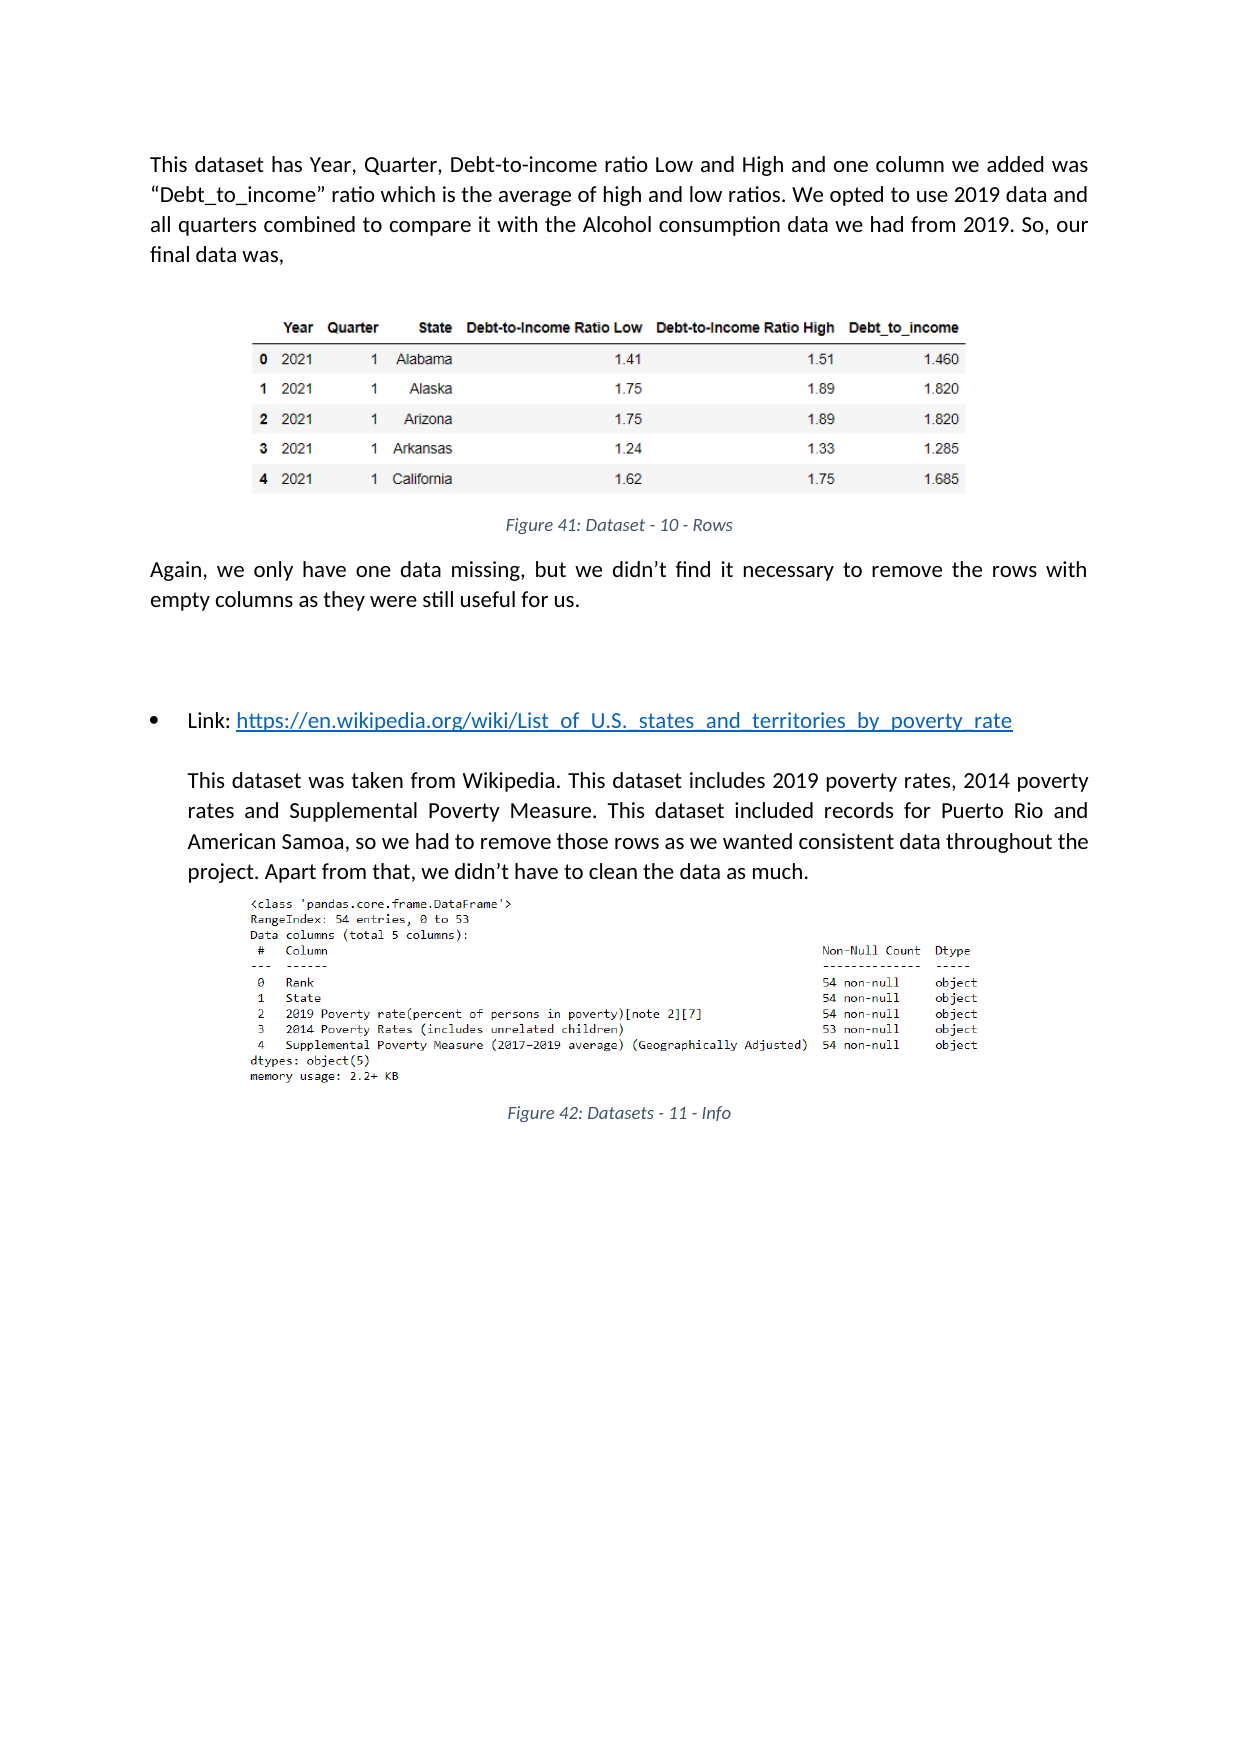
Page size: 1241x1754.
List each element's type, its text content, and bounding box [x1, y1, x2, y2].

list This dataset was taken from Wikipedia. This dataset includes 2019 poverty rates, 2014 poverty rates and Supplemental Poverty Measure. This dataset included records for Puerto Rio and American Samoa, so we had to remove those rows as we wanted consistent data throughout the project. Apart from that, we didn’t have to clean the data as much. [187, 766, 1090, 885]
picture [245, 297, 995, 504]
picture [245, 892, 995, 1092]
text This dataset has Year, Quarter, Debt-to-income ratio Low and High and one column we added was “Debt_to_income” ratio which is the average of high and low ratios. We opted to use 2019 data and all quarters combined to compare it with the Alcohol consumption data we had from 2019. So, our final data was, [150, 150, 1090, 269]
list Link: https://en.wikipedia.org/wiki/List_of_U.S._states_and_territories_by_poverty_rate [150, 706, 1090, 734]
